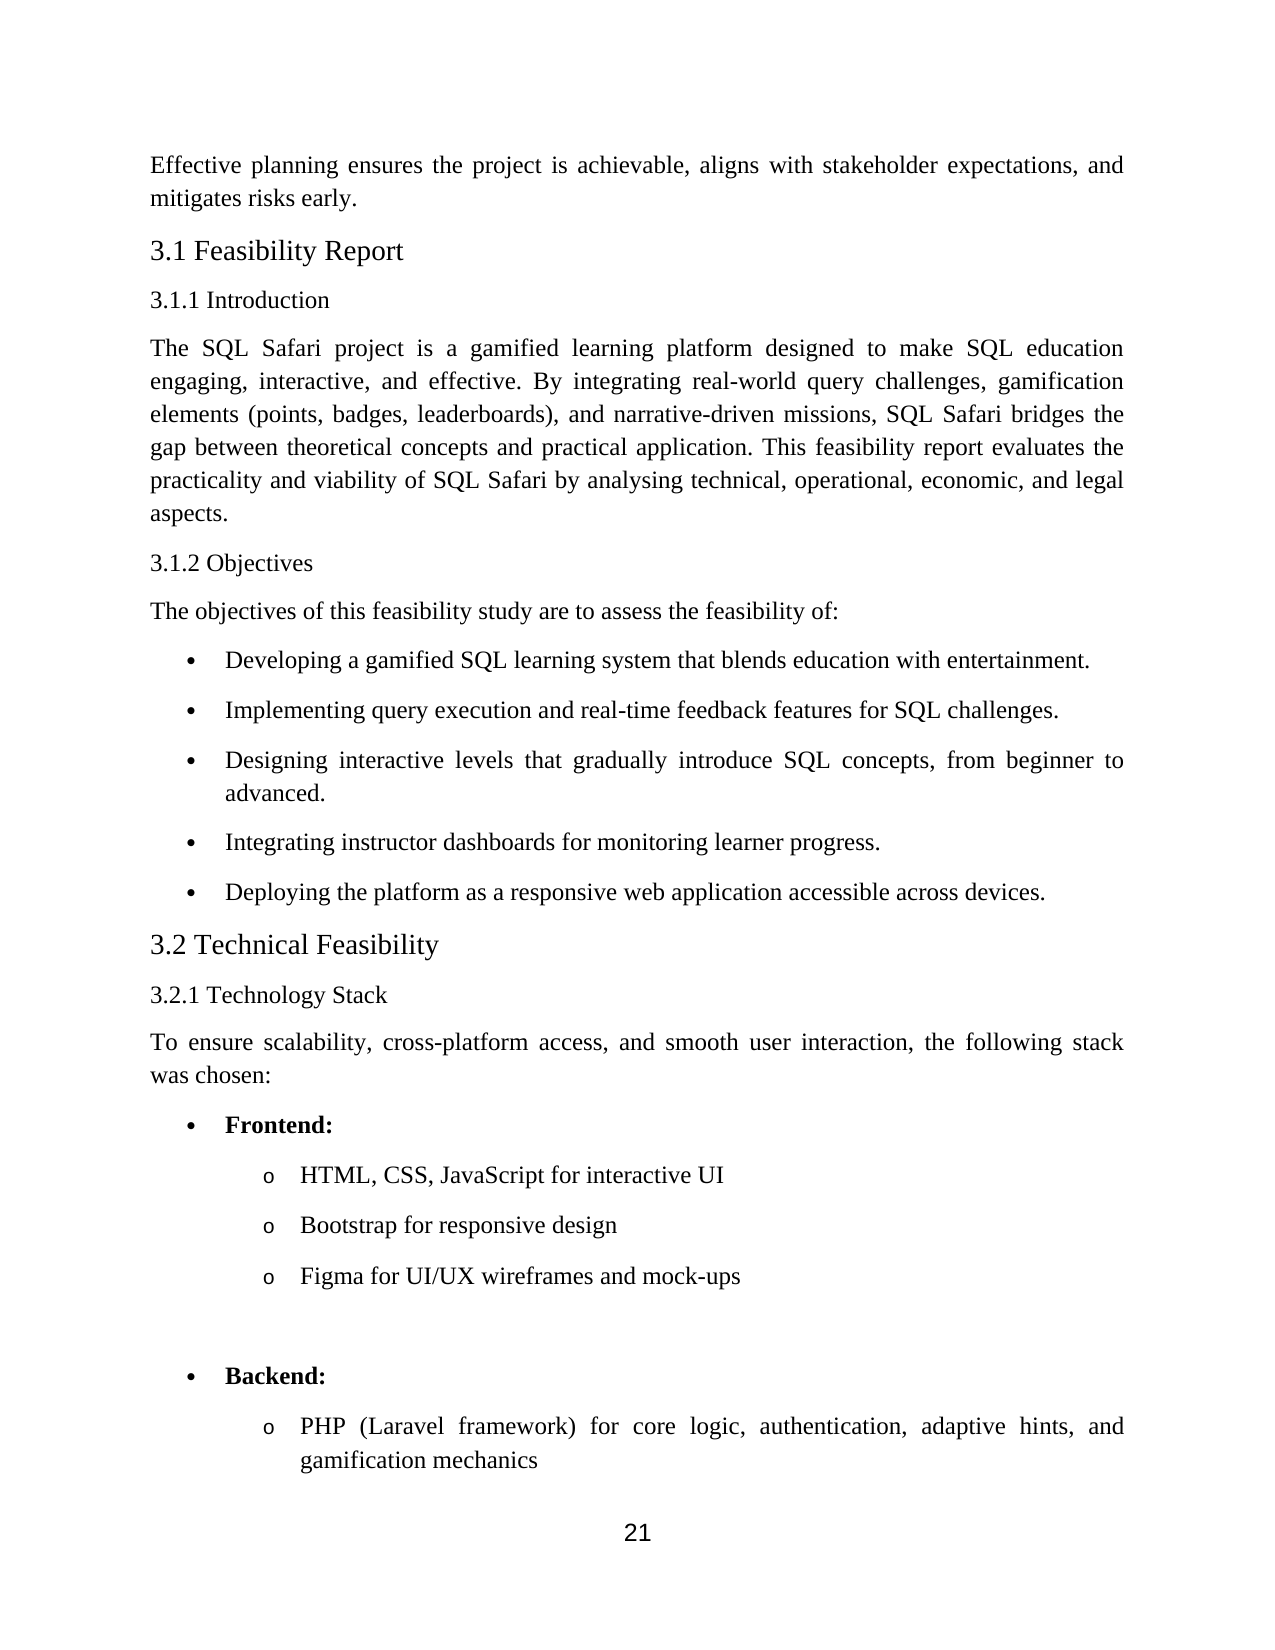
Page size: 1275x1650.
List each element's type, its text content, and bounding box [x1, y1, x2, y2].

list Integrating instructor dashboards for monitoring learner progress. [187, 827, 1125, 856]
list Deploying the platform as a responsive web application accessible across devices. [187, 877, 1125, 906]
subtitle 3.1.2 Objectives [150, 548, 1125, 577]
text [150, 150, 1125, 212]
list Designing interactive levels that gradually introduce SQL concepts, from beginner to advanced. [187, 745, 1125, 807]
list Frontend: [187, 1110, 1125, 1139]
subtitle 3.1 Feasibility Report [150, 233, 1125, 266]
text The SQL Safari project is a gamified learning platform designed to make SQL education engaging, interactive, and effective. By integrating real-world query challenges, gamification elements (points, badges, leaderboards), and narrative-driven missions, SQL Safari bridges the gap between theoretical concepts and practical application. This feasibility report evaluates the practicality and viability of SQL Safari by analysing technical, operational, economic, and legal aspects. [150, 333, 1125, 527]
list Bootstrap for responsive design [262, 1210, 1125, 1240]
subtitle 3.2.1 Technology Stack [150, 980, 1125, 1008]
text The objectives of this feasibility study are to assess the feasibility of: [150, 596, 1125, 624]
list Figma for UI/UX wireframes and mock-ups [262, 1261, 1125, 1291]
list HTML, CSS, JavaScript for interactive UI [262, 1160, 1125, 1189]
list PHP (Laravel framework) for core logic, authentication, adaptive hints, and gamification mechanics [262, 1411, 1125, 1474]
subtitle 3.2 Technical Feasibility [150, 927, 1125, 960]
list Backend: [187, 1361, 1125, 1390]
text To ensure scalability, cross-platform access, and smooth user interaction, the following stack was chosen: [150, 1027, 1125, 1089]
list Implementing query execution and real-time feedback features for SQL challenges. [187, 695, 1125, 724]
list Developing a gamified SQL learning system that blends education with entertainment. [187, 645, 1125, 674]
subtitle 3.1.1 Introduction [150, 286, 1125, 314]
